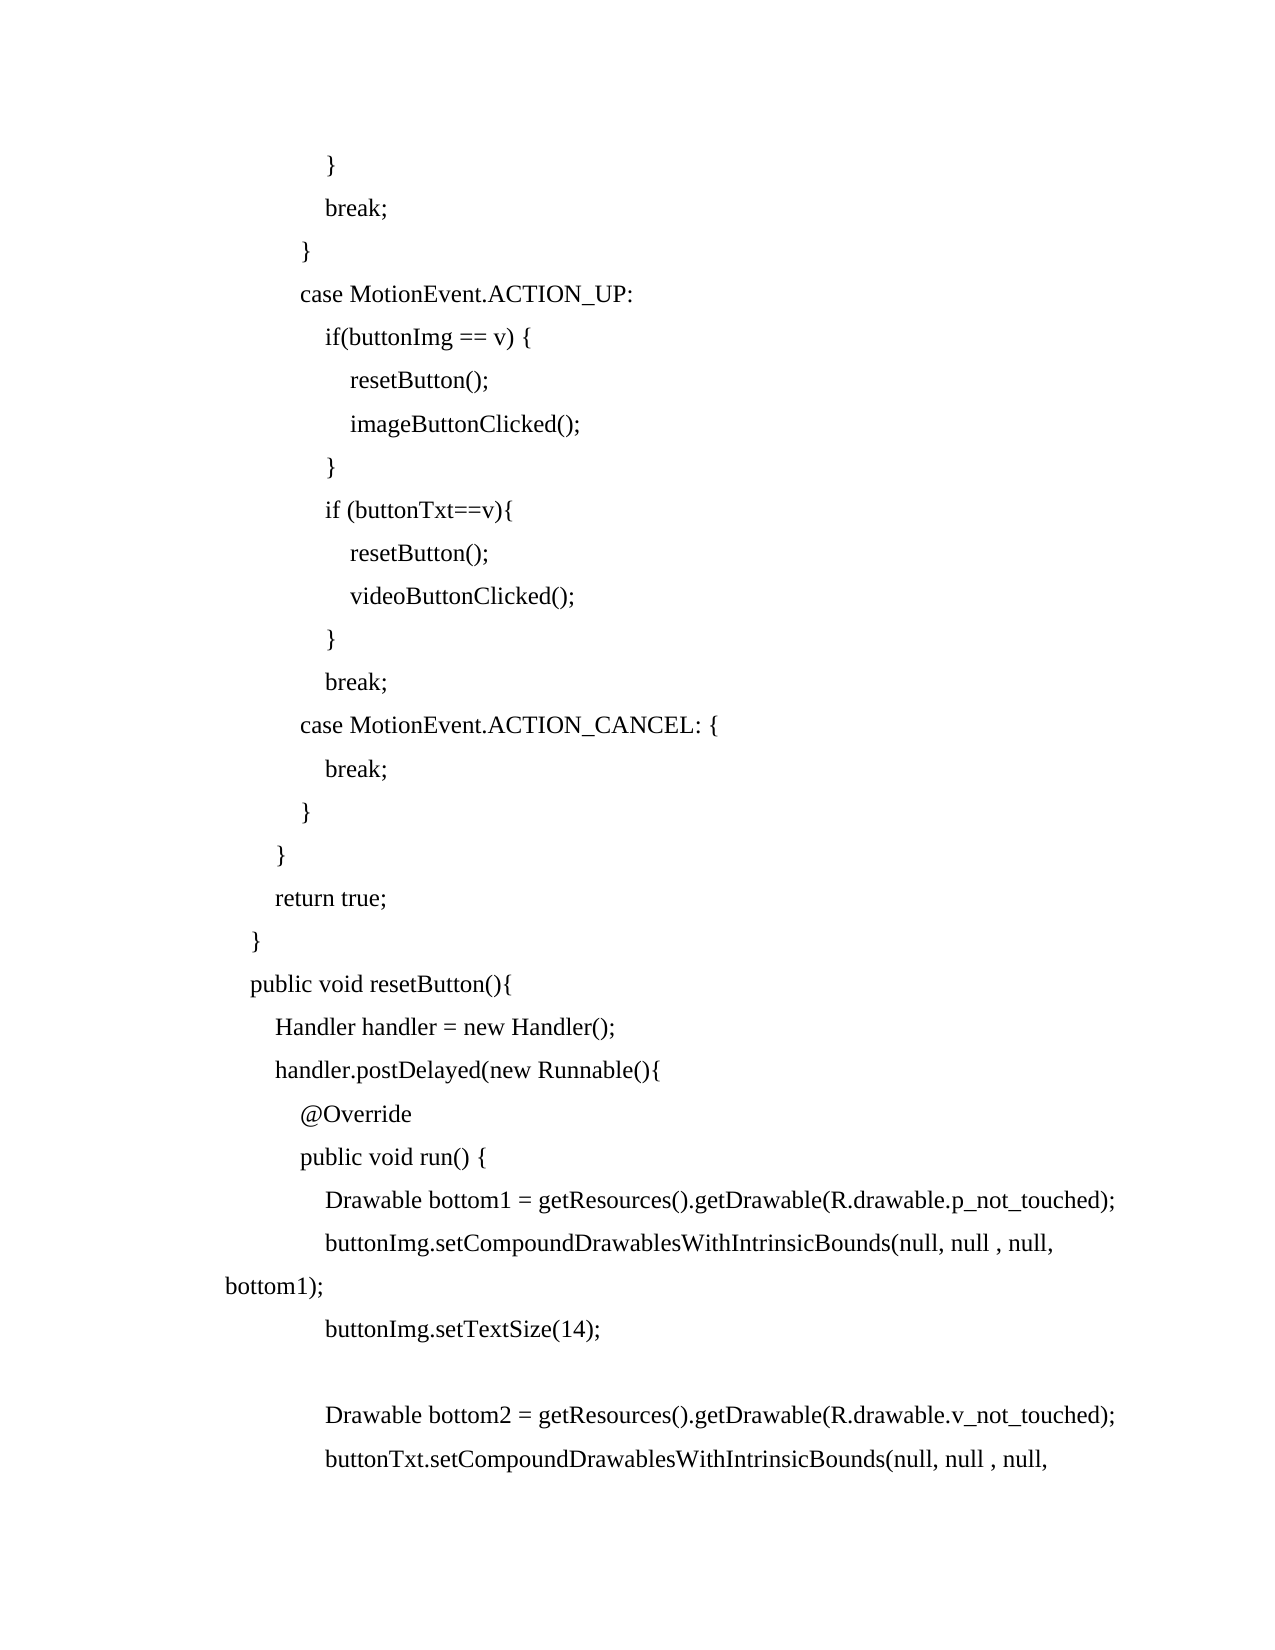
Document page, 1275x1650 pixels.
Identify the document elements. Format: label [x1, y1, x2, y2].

text [225, 150, 1125, 1472]
